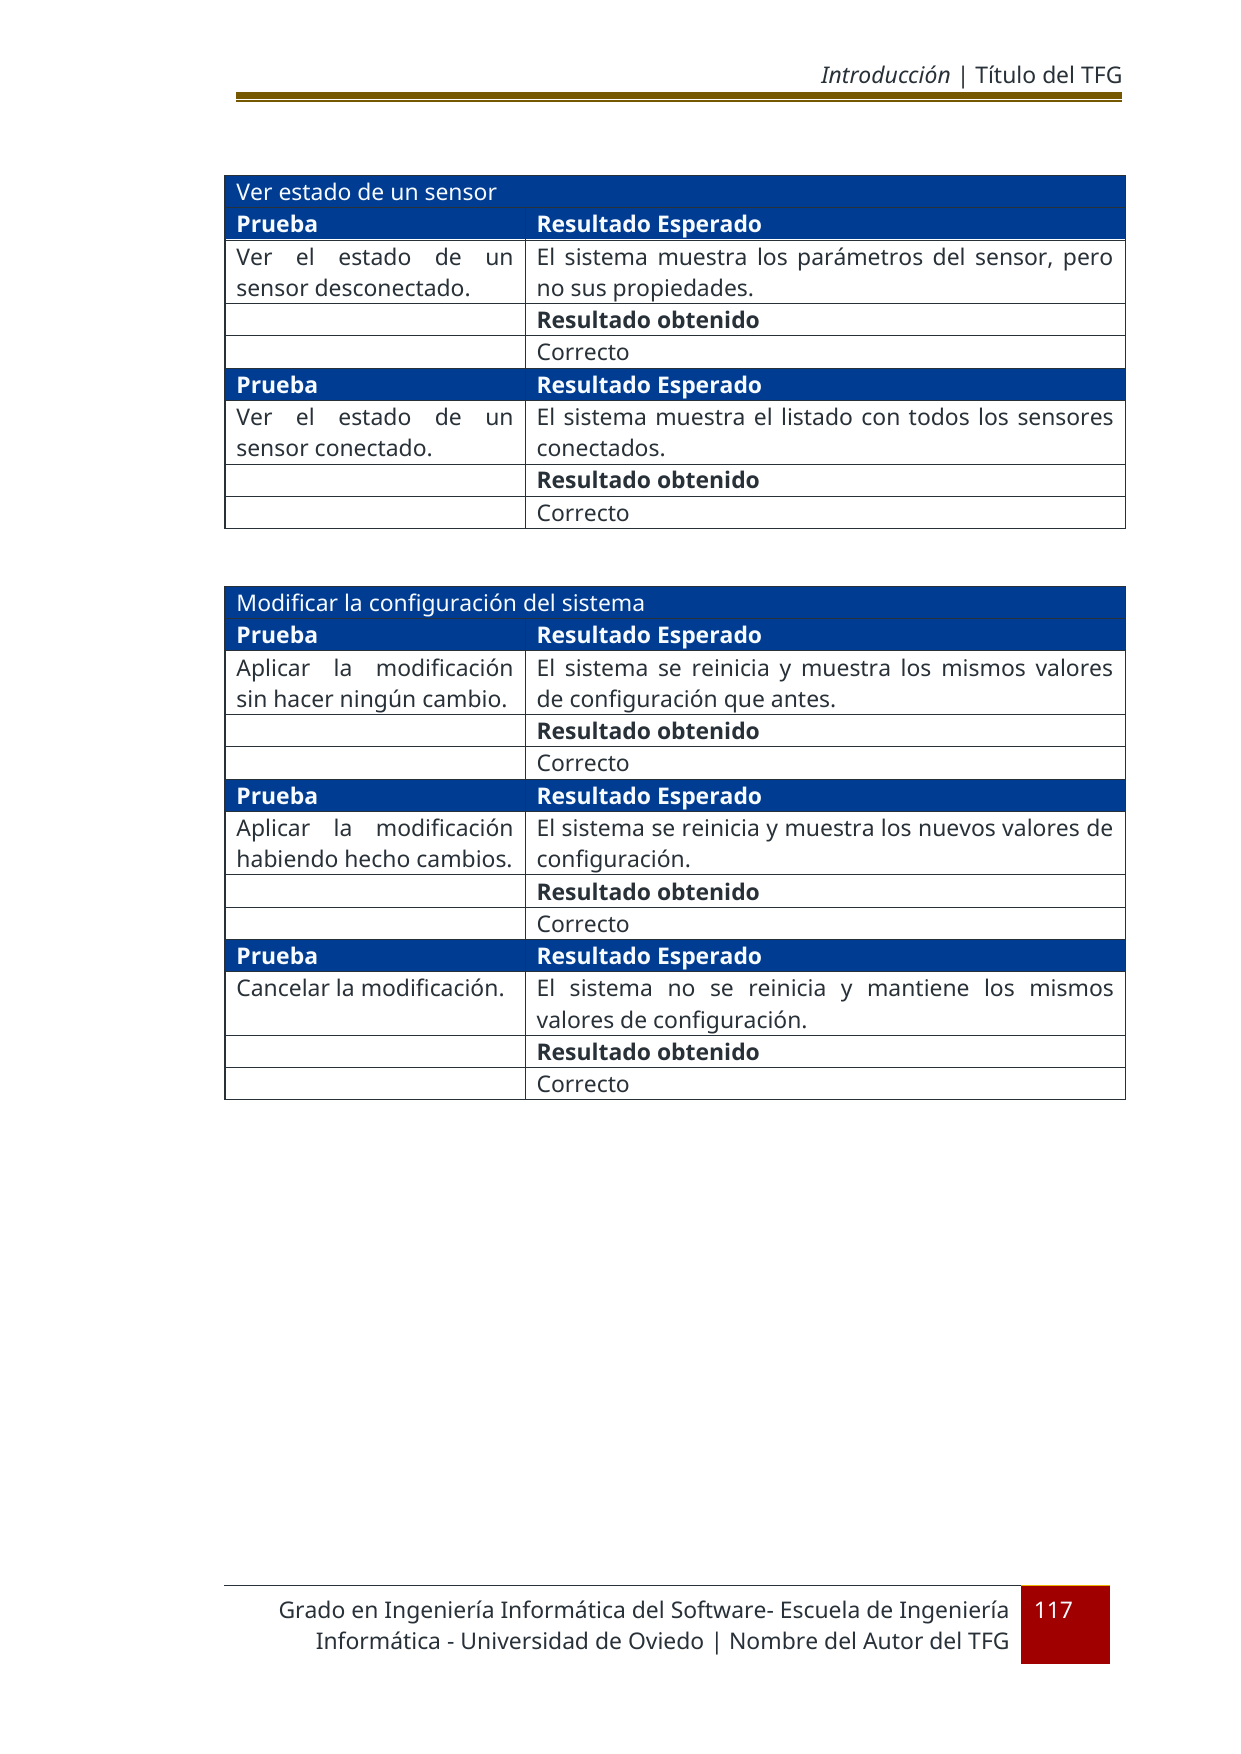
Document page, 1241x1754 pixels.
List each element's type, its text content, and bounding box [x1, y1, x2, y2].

table_cell Resultado Esperado [526, 208, 1125, 239]
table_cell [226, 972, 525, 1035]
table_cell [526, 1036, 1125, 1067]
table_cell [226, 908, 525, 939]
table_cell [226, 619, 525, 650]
table_cell [226, 304, 525, 335]
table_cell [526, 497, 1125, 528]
table_cell Prueba [226, 208, 525, 239]
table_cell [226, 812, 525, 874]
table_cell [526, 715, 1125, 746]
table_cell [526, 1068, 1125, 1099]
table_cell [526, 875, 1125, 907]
table_cell El sistema muestra los parámetros del sensor, pero no sus propiedades. [526, 241, 1125, 303]
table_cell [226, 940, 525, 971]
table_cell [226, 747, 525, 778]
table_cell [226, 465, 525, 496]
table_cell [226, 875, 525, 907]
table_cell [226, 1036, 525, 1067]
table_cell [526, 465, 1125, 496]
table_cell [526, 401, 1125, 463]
table_cell [226, 336, 525, 368]
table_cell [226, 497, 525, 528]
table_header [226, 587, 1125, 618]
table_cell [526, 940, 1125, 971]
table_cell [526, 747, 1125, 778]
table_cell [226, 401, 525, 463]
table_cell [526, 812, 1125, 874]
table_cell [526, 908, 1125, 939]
table_cell Resultado Esperado [526, 369, 1125, 400]
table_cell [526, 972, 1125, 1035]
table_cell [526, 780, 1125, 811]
table_cell Resultado obtenido [526, 304, 1125, 335]
table_cell Ver el estado de un sensor desconectado. [226, 241, 525, 303]
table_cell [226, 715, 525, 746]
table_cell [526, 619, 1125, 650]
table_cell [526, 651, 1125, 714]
table_header Ver estado de un sensor [226, 176, 1125, 207]
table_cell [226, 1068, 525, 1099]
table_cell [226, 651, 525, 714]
table_cell Correcto [526, 336, 1125, 368]
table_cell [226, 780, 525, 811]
table_cell Prueba [226, 369, 525, 400]
